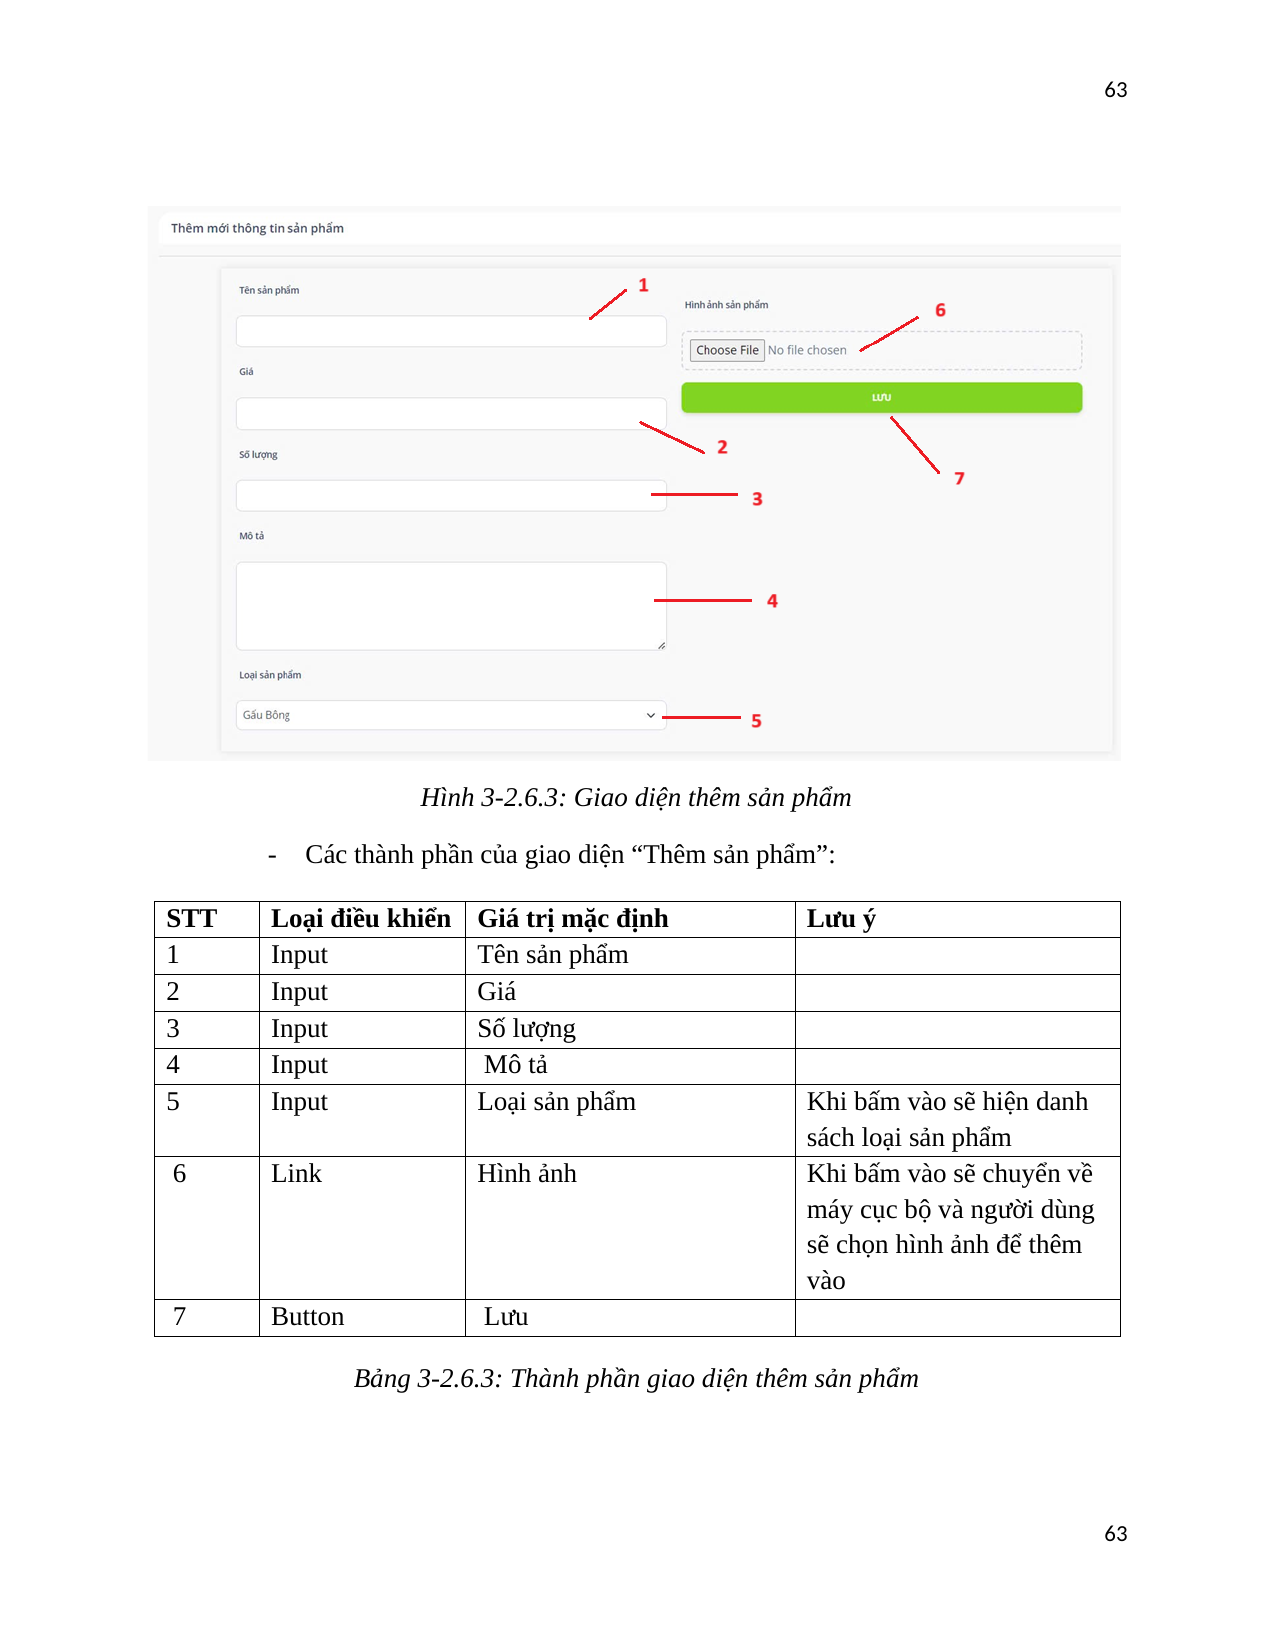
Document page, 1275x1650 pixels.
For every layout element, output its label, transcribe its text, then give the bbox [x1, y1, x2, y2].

table_cell 5 [155, 1085, 259, 1156]
table_cell Mô tả [466, 1049, 795, 1084]
table_cell Tên sản phẩm [466, 938, 795, 974]
table_cell Link [260, 1157, 465, 1299]
table_cell Hình ảnh [466, 1157, 795, 1299]
table_cell Button [260, 1300, 465, 1336]
table_cell [796, 1049, 1120, 1084]
table_header STT [155, 902, 259, 937]
table_cell [796, 938, 1120, 974]
table_cell 3 [155, 1012, 259, 1047]
table_cell Input [260, 1012, 465, 1047]
table_cell Khi bấm vào sẽ hiện danh sách loại sản phẩm [796, 1085, 1120, 1156]
table_cell [796, 1300, 1120, 1336]
text Hình 3-2.6.3: Giao diện thêm sản phẩm [148, 781, 1127, 812]
table_cell Input [260, 938, 465, 974]
list Các thành phần của giao diện “Thêm sản phẩm”: [268, 838, 1127, 869]
picture [147, 206, 1127, 761]
table_cell Số lượng [466, 1012, 795, 1047]
table_cell 6 [155, 1157, 259, 1299]
table_header Lưu ý [796, 902, 1120, 937]
table_cell Input [260, 1085, 465, 1156]
text Bảng 3-2.6.3: Thành phần giao diện thêm sản phẩm [148, 1362, 1127, 1393]
table_cell Khi bấm vào sẽ chuyển về máy cục bộ và người dùng sẽ chọn hình ảnh để thêm vào [796, 1157, 1120, 1299]
table_cell 1 [155, 938, 259, 974]
table_header Giá trị mặc định [466, 902, 795, 937]
table_cell Lưu [466, 1300, 795, 1336]
table_cell Input [260, 975, 465, 1011]
table_cell [796, 1012, 1120, 1047]
table_cell 2 [155, 975, 259, 1011]
table_cell Loại sản phẩm [466, 1085, 795, 1156]
table_header Loại điều khiển [260, 902, 465, 937]
table_cell [796, 975, 1120, 1011]
table_cell 4 [155, 1049, 259, 1084]
table_cell 7 [155, 1300, 259, 1336]
table_cell Giá [466, 975, 795, 1011]
table_cell Input [260, 1049, 465, 1084]
